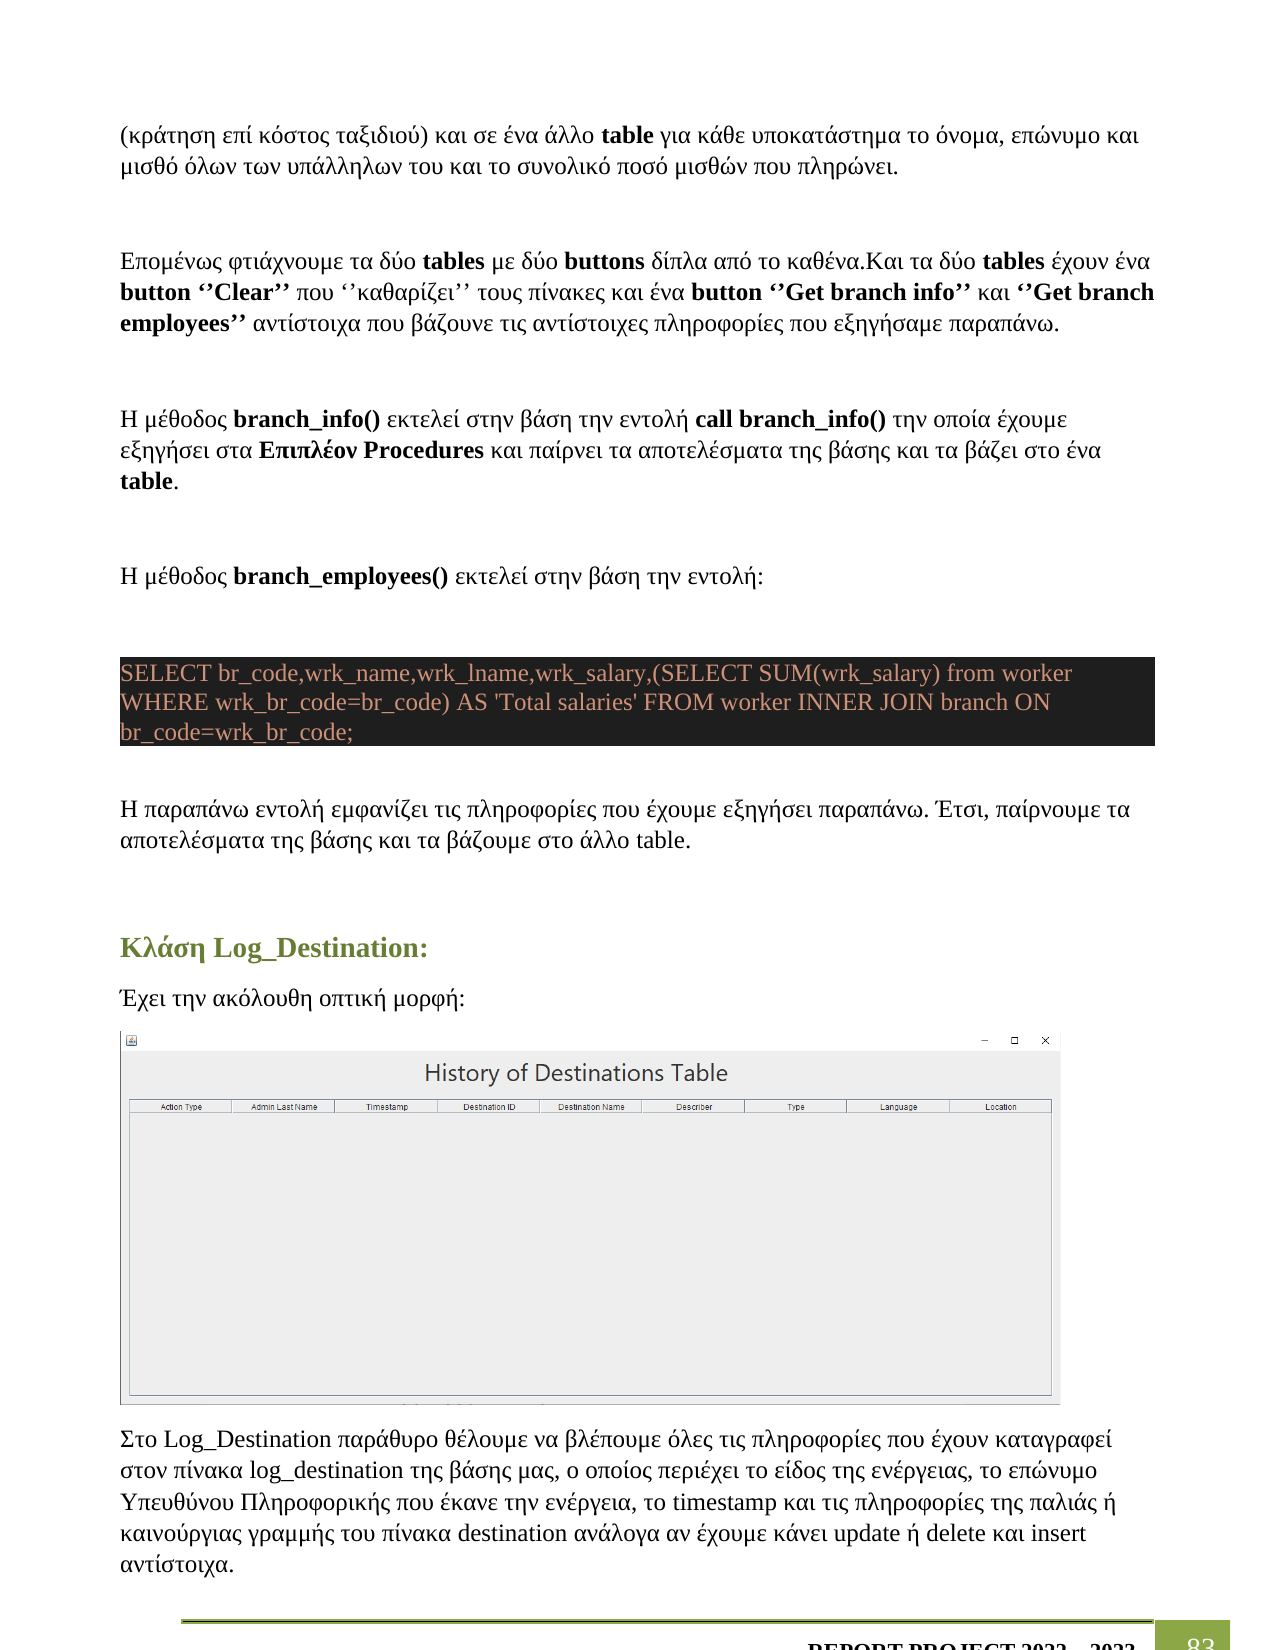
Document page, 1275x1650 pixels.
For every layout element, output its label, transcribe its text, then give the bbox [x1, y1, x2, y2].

text SELECT br_code,wrk_name,wrk_lname,wrk_salary,(SELECT SUM(wrk_salary) from worker WHERE wrk_br_code=br_code) AS 'Total salaries' FROM worker INNER JOIN branch ON br_code=wrk_br_code; [120, 657, 1155, 746]
text Η μέθοδος branch_employees() εκτελεί στην βάση την εντολή: [120, 561, 1155, 590]
picture [120, 1031, 1061, 1405]
text Στο Log_Destination παράθυρο θέλουμε να βλέπουμε όλες τις πληροφορίες που έχουν καταγραφεί στον πίνακα log_destination της βάσης μας, ο οποίος περιέχει το είδος της ενέργειας, το επώνυμο Υπευθύνου Πληροφορικής που έκανε την ενέργεια, το timestamp και τις πληροφορίες της παλιάς ή καινούργιας γραμμής του πίνακα destination ανάλογα αν έχουμε κάνει update ή delete και insert αντίστοιχα. [120, 1424, 1155, 1577]
text Επομένως φτιάχνουμε τα δύο tables με δύο buttons δίπλα από το καθένα.Και τα δύο tables έχουν ένα button ‘’Clear’’ που ‘’καθαρίζει’’ τους πίνακες και ένα button ‘’Get branch info’’ και ‘’Get branch employees’’ αντίστοιχα που βάζουνε τις αντίστοιχες πληροφορίες που εξηγήσαμε παραπάνω. [120, 246, 1155, 337]
text Η παραπάνω εντολή εμφανίζει τις πληροφορίες που έχουμε εξηγήσει παραπάνω. Έτσι, παίρνουμε τα αποτελέσματα της βάσης και τα βάζουμε στο άλλο table. [120, 794, 1155, 853]
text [120, 120, 1155, 180]
text Έχει την ακόλουθη οπτική μορφή: [120, 983, 1155, 1012]
text Η μέθοδος branch_info() εκτελεί στην βάση την εντολή call branch_info() την οποία έχουμε εξηγήσει στα Επιπλέον Procedures και παίρνει τα αποτελέσματα της βάσης και τα βάζει στο ένα table. [120, 404, 1155, 495]
text Κλάση Log_Destination: [120, 930, 1155, 964]
